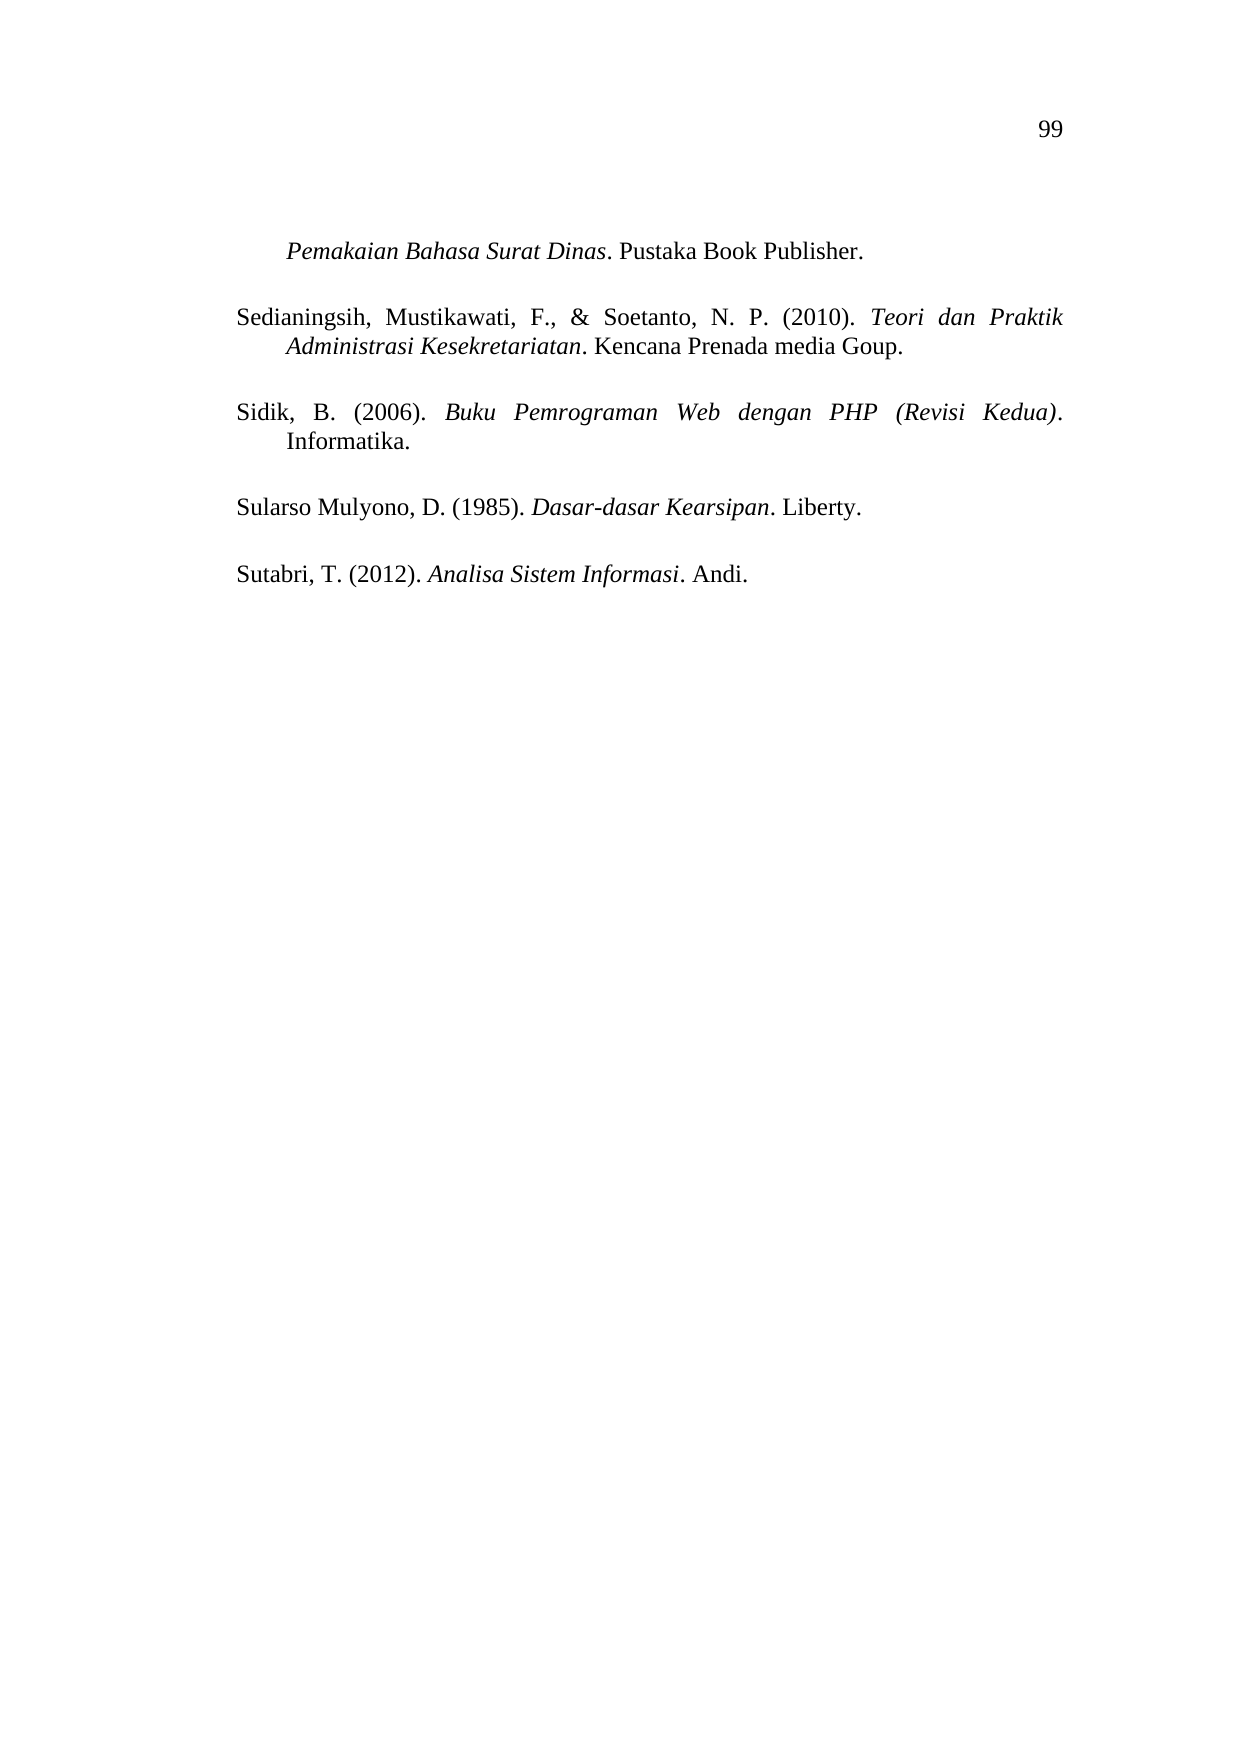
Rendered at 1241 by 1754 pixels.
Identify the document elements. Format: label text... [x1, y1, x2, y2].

text Sedianingsih, Mustikawati, F., & Soetanto, N. P. (2010). Teori dan Praktik Administrasi Kesekretariatan. Kencana Prenada media Goup. [236, 302, 1063, 360]
text Sutabri, T. (2012). Analisa Sistem Informasi. Andi. [236, 559, 1063, 587]
text Sularso Mulyono, D. (1985). Dasar-dasar Kearsipan. Liberty. [236, 492, 1063, 521]
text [236, 236, 1063, 265]
text Sidik, B. (2006). Buku Pemrograman Web dengan PHP (Revisi Kedua). Informatika. [236, 397, 1063, 455]
